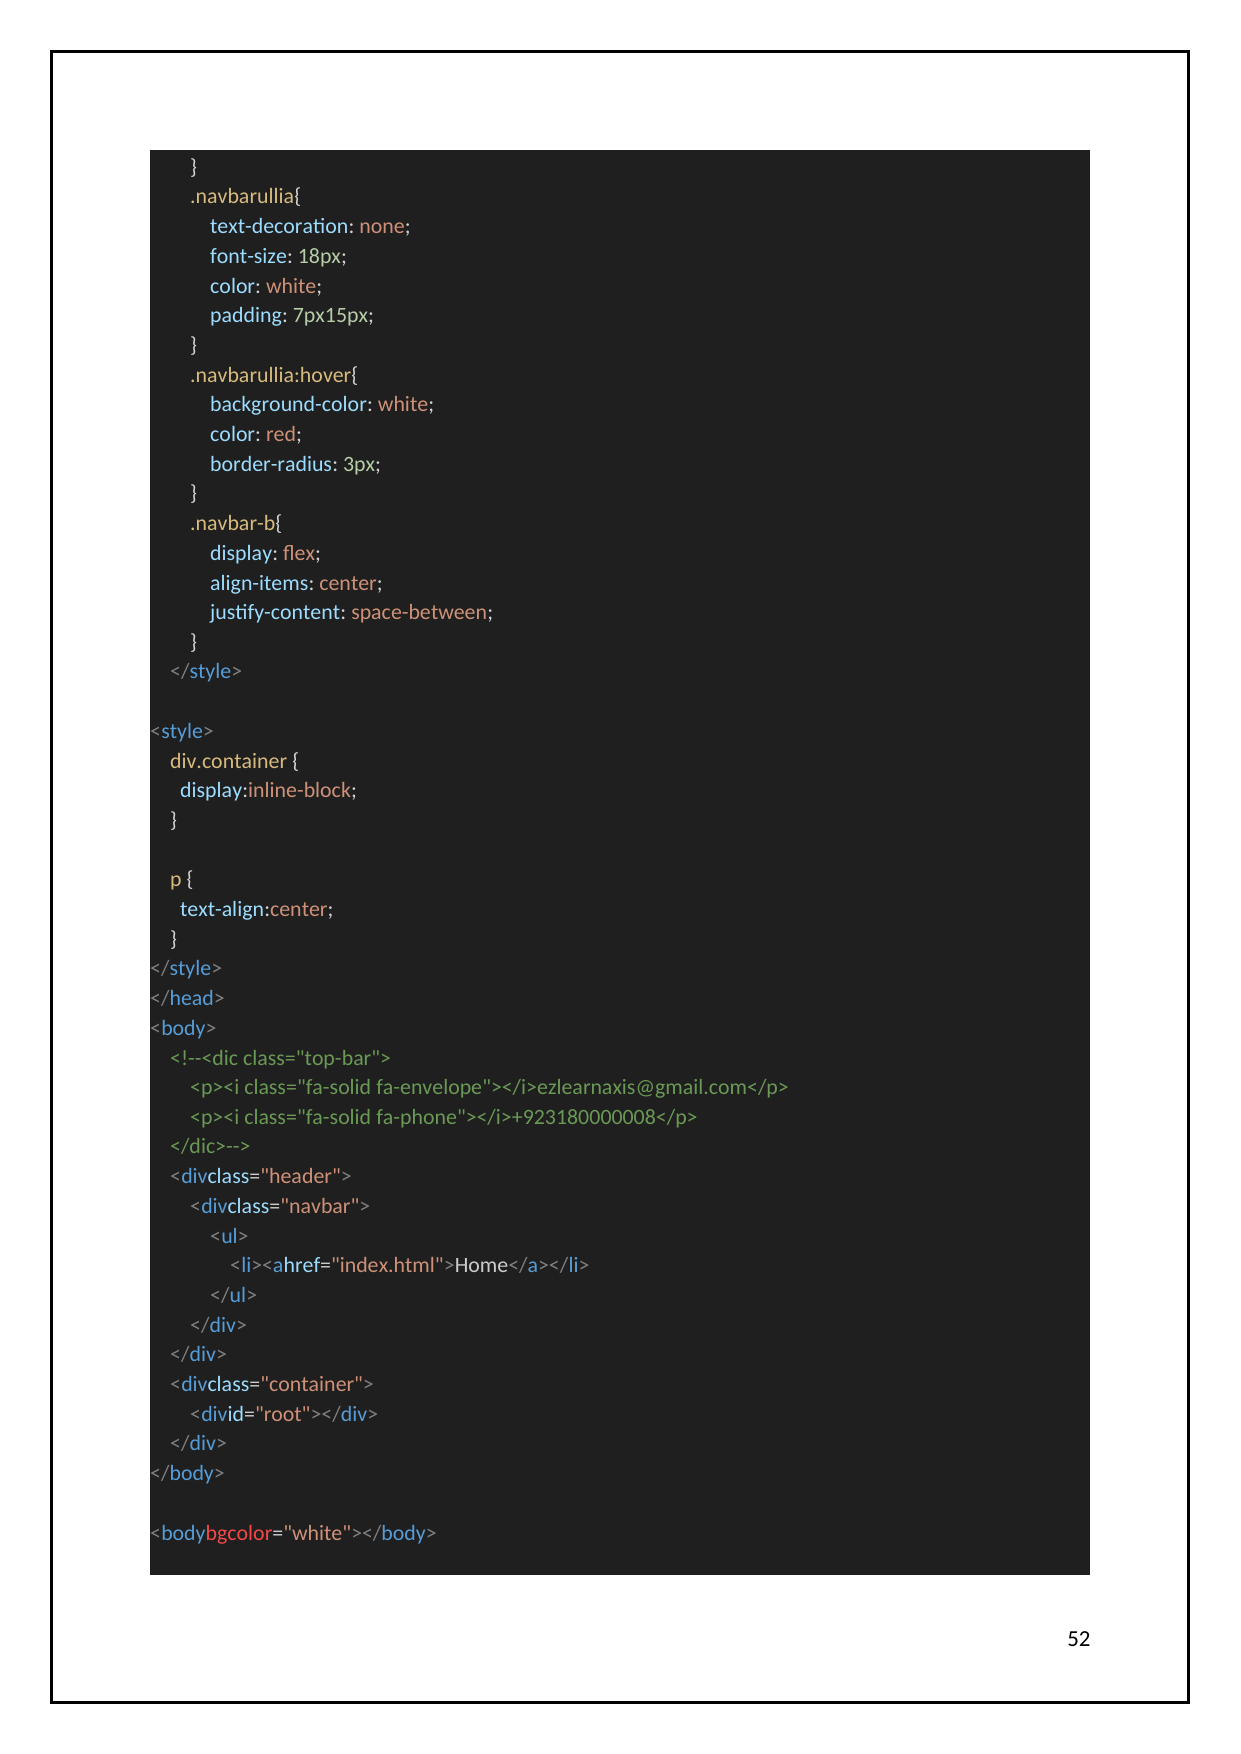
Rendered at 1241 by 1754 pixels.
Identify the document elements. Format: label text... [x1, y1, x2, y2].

text } [150, 328, 1090, 358]
text <bodybgcolor="white"></body> [150, 1516, 1090, 1545]
text p { [150, 862, 1090, 892]
text <divid="root"></div> [150, 1397, 1090, 1427]
text justify-content: space-between; [150, 595, 1090, 625]
text align-items: center; [150, 566, 1090, 595]
text div.container { [150, 744, 1090, 773]
text display:inline-block; [150, 773, 1090, 803]
text text-decoration: none; [150, 209, 1090, 239]
text display: flex; [150, 536, 1090, 566]
text color: red; [150, 417, 1090, 447]
text border-radius: 3px; [150, 447, 1090, 477]
text </ul> [150, 1278, 1090, 1308]
text </style> [150, 655, 1090, 684]
text } [150, 625, 1090, 655]
text <body> [150, 1011, 1090, 1041]
text </head> [150, 981, 1090, 1011]
text <divclass="container"> [150, 1367, 1090, 1397]
text } [150, 803, 1090, 833]
text .navbar-b{ [150, 506, 1090, 536]
text } [150, 150, 1090, 180]
text <p><i class="fa-solid fa-envelope"></i>ezlearnaxis@gmail.com</p> [150, 1070, 1090, 1100]
text </dic>--> [150, 1130, 1090, 1159]
text <!--<dic class="top-bar"> [150, 1041, 1090, 1070]
text </style> [150, 952, 1090, 981]
text color: white; [150, 269, 1090, 298]
text <style> [150, 714, 1090, 744]
text <ul> [150, 1219, 1090, 1248]
text font-size: 18px; [150, 239, 1090, 269]
text background-color: white; [150, 387, 1090, 417]
text .navbarullia:hover{ [150, 358, 1090, 387]
text <li><ahref="index.html">Home</a></li> [150, 1248, 1090, 1278]
text <p><i class="fa-solid fa-phone"></i>+923180000008</p> [150, 1100, 1090, 1130]
text <divclass="header"> [150, 1159, 1090, 1189]
text text-align:center; [150, 892, 1090, 922]
text </div> [150, 1427, 1090, 1456]
text <divclass="navbar"> [150, 1189, 1090, 1219]
text padding: 7px15px; [150, 298, 1090, 328]
text </body> [150, 1456, 1090, 1486]
text </div> [150, 1337, 1090, 1367]
text .navbarullia{ [150, 180, 1090, 209]
text } [150, 477, 1090, 506]
text </div> [150, 1308, 1090, 1337]
text } [150, 922, 1090, 952]
